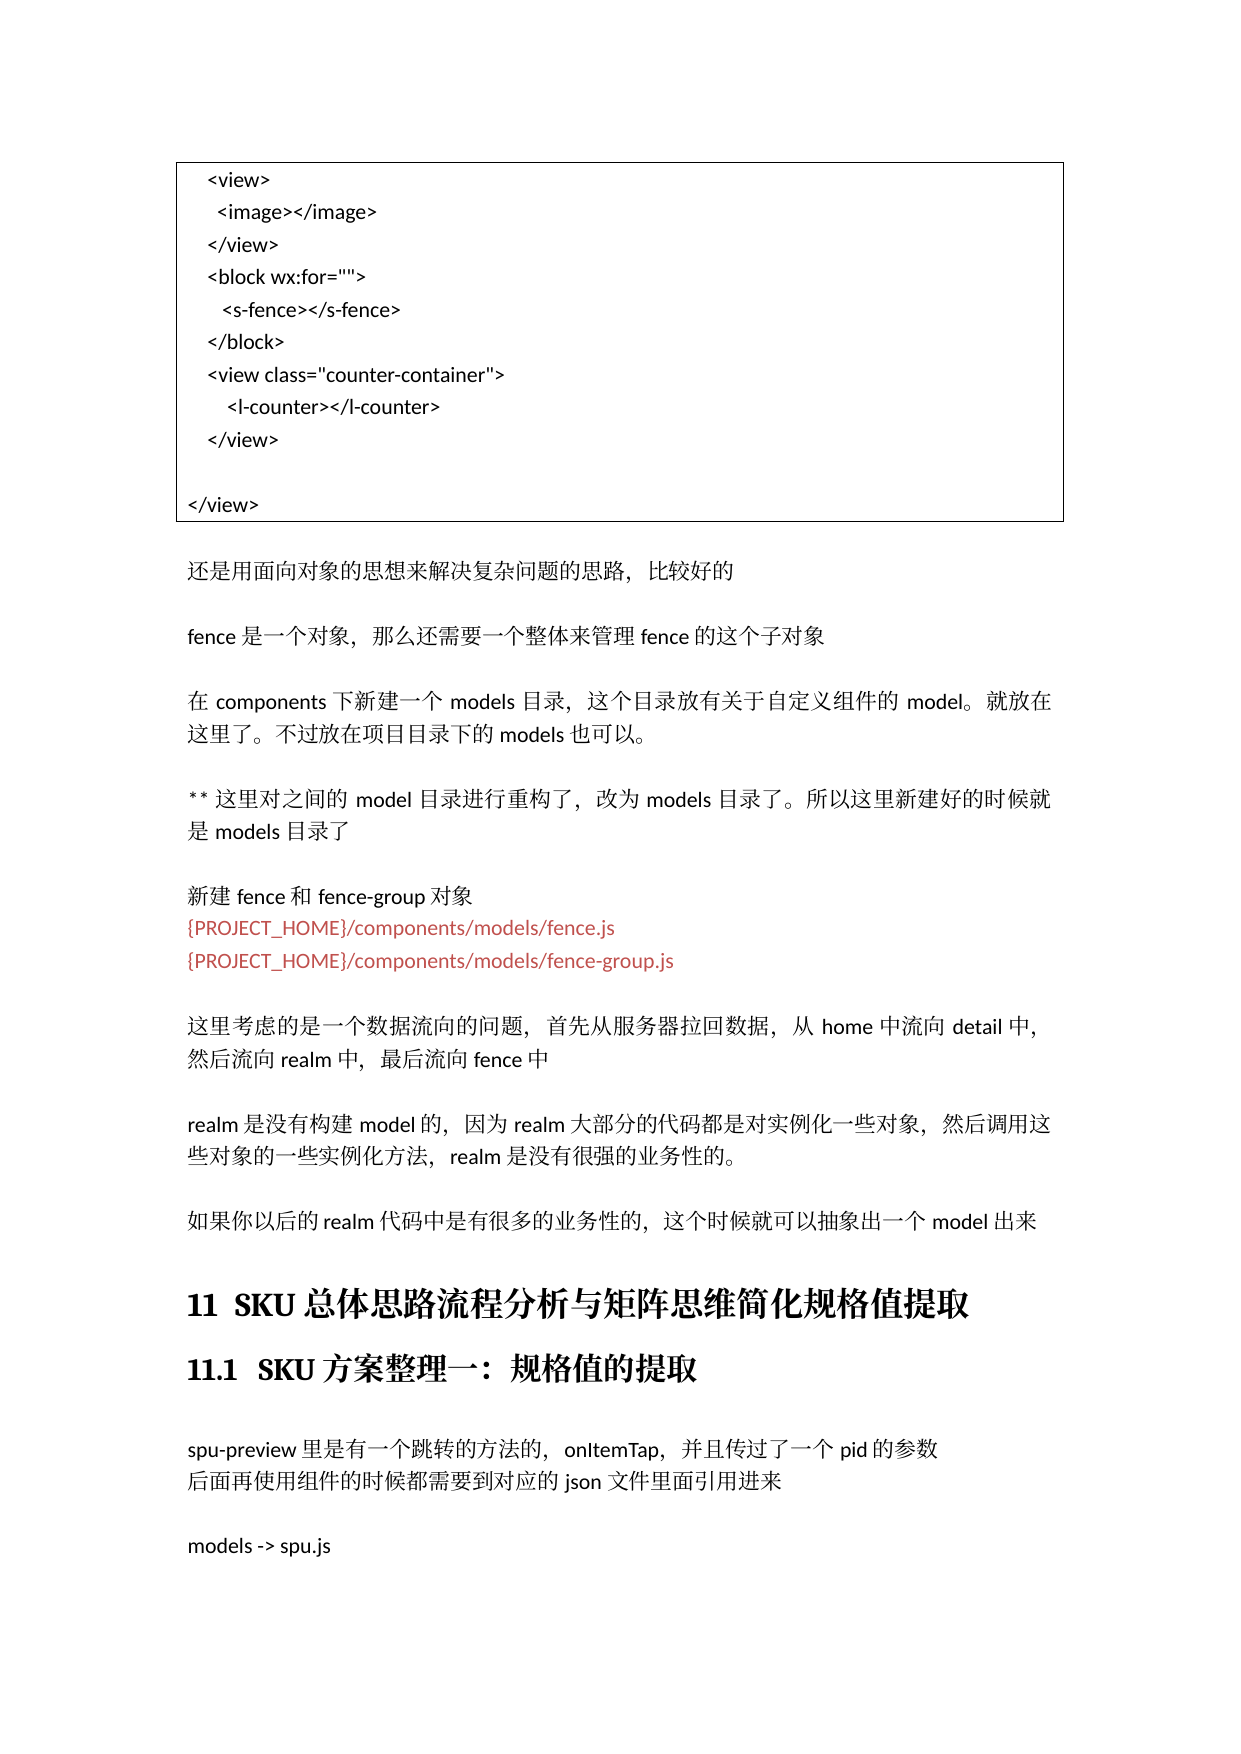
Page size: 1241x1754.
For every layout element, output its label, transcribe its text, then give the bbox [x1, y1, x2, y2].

text {PROJECT_HOME}/components/models/fence.js [187, 912, 1053, 944]
text 这里考虑的是一个数据流向的问题，首先从服务器拉回数据，从 home 中流向 detail 中，然后流向 realm 中，最后流向 fence 中 [187, 1009, 1053, 1074]
text realm 是没有构建 model 的，因为 realm 大部分的代码都是对实例化一些对象，然后调用这些对象的一些实例化方法，realm 是没有很强的业务性的。 [187, 1107, 1053, 1172]
subtitle SKU 方案整理一：规格值的提取 [187, 1334, 1053, 1399]
text 新建 fence 和 fence-group对象 [187, 879, 1053, 912]
text spu-preview 里是有一个跳转的方法的，onItemTap，并且传过了一个 pid 的参数 [187, 1432, 1053, 1464]
text 在 components 下新建一个 models 目录，这个目录放有关于自定义组件的 model。就放在这里了。不过放在项目目录下的 models 也可以。 [187, 684, 1053, 749]
subtitle SKU 总体思路流程分析与矩阵思维简化规格值提取 [187, 1269, 1053, 1334]
text 后面再使用组件的时候都需要到对应的 json 文件里面引用进来 [187, 1464, 1053, 1497]
text models -> spu.js [187, 1529, 1053, 1562]
text 还是用面向对象的思想来解决复杂问题的思路，比较好的 [187, 554, 1053, 587]
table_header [177, 163, 1063, 521]
text fence 是一个对象，那么还需要一个整体来管理 fence 的这个子对象 [187, 619, 1053, 652]
text 如果你以后的realm 代码中是有很多的业务性的，这个时候就可以抽象出一个 model 出来 [187, 1204, 1053, 1237]
text {PROJECT_HOME}/components/models/fence-group.js [187, 944, 1053, 977]
text ** 这里对之间的 model 目录进行重构了，改为models 目录了。所以这里新建好的时候就是 models 目录了 [187, 782, 1053, 847]
